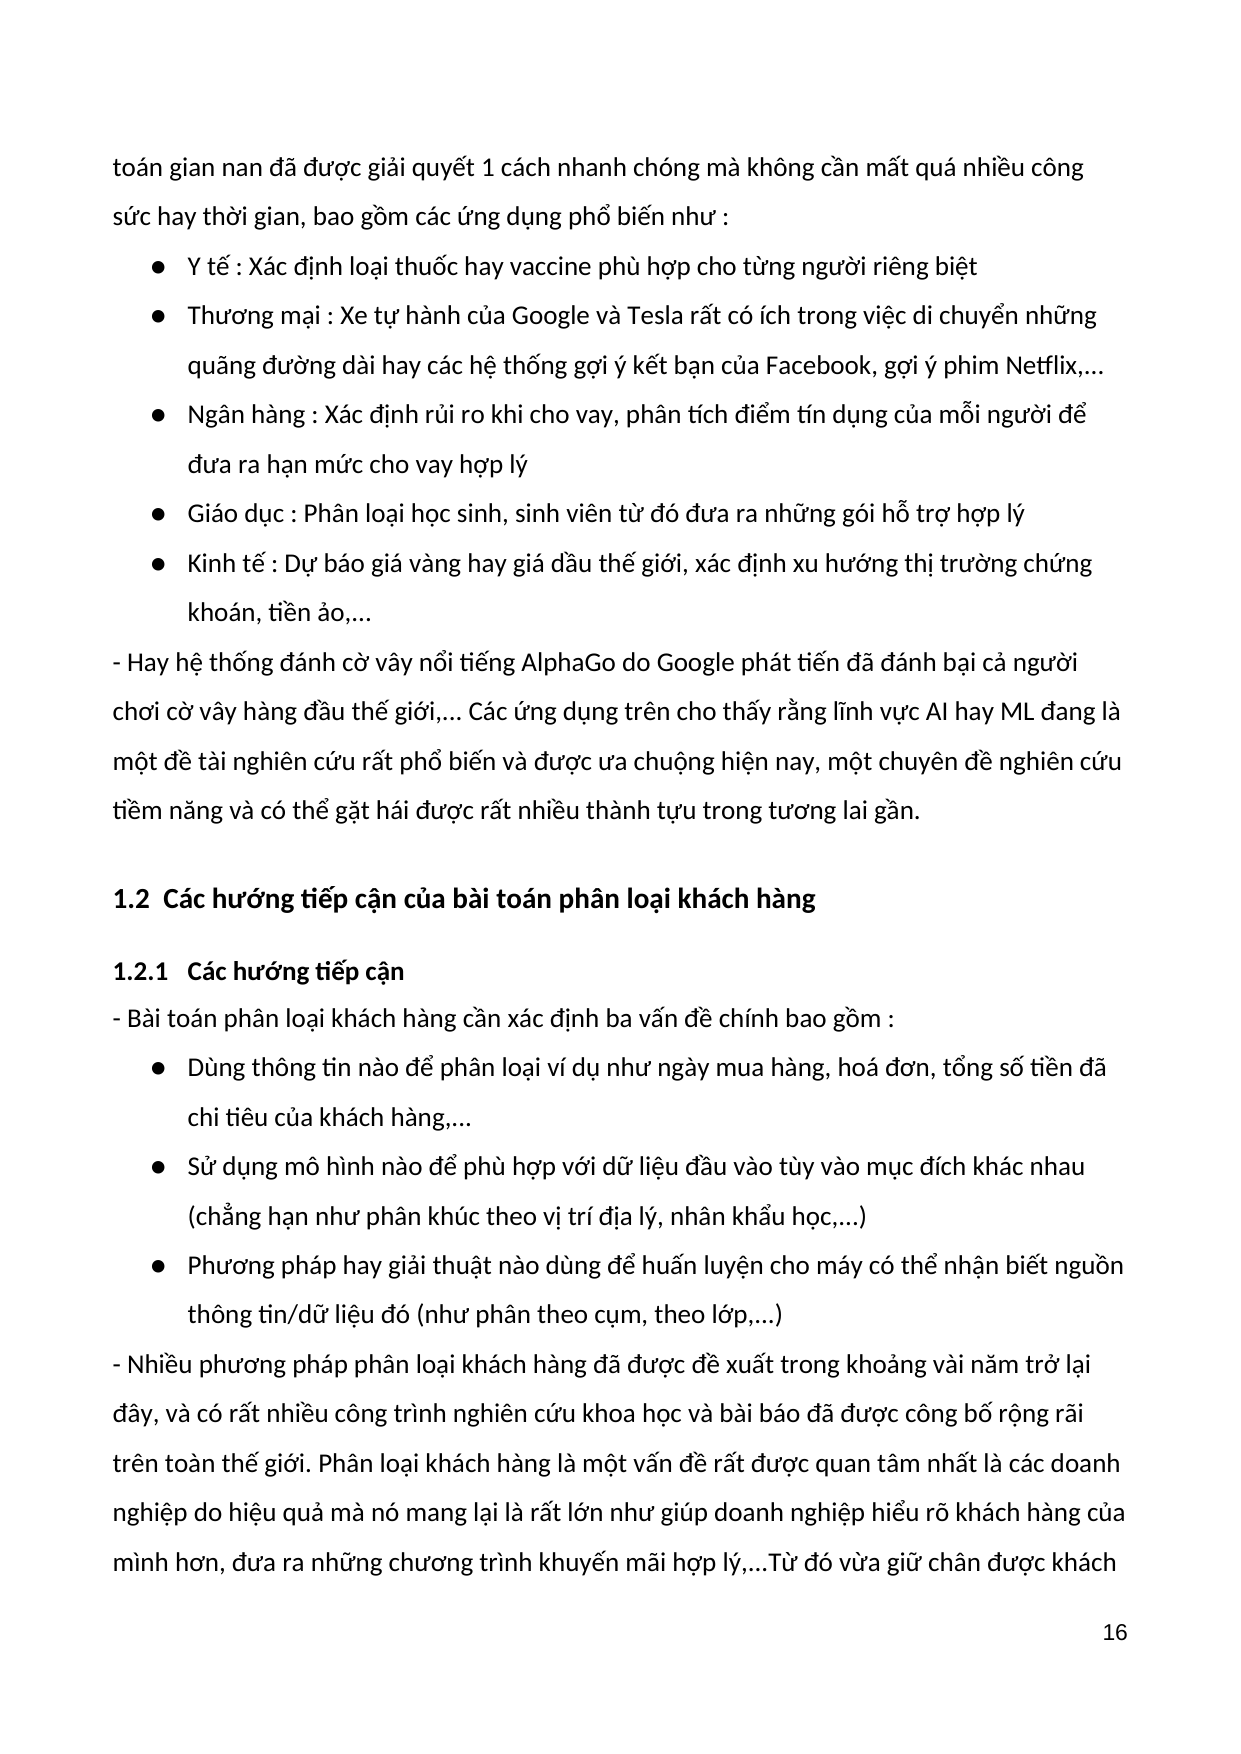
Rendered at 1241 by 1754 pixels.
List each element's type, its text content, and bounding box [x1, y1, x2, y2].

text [112, 1347, 1128, 1578]
list Y tế : Xác định loại thuốc hay vaccine phù hợp cho từng người riêng biệt [150, 249, 1128, 282]
list Ngân hàng : Xác định rủi ro khi cho vay, phân tích điểm tín dụng của mỗi người để đưa ra hạn mức cho vay hợp lý [150, 397, 1128, 480]
text - Bài toán phân loại khách hàng cần xác định ba vấn đề chính bao gồm : [112, 1001, 1128, 1034]
list Giáo dục : Phân loại học sinh, sinh viên từ đó đưa ra những gói hỗ trợ hợp lý [150, 496, 1128, 529]
list Phương pháp hay giải thuật nào dùng để huấn luyện cho máy có thể nhận biết nguồn thông tin/dữ liệu đó (như phân theo cụm, theo lớp,...) [150, 1248, 1128, 1331]
list Thương mại : Xe tự hành của Google và Tesla rất có ích trong việc di chuyển những quãng đường dài hay các hệ thống gợi ý kết bạn của Facebook, gợi ý phim Netflix,... [150, 298, 1128, 381]
subtitle 1.2.1 Các hướng tiếp cận [112, 954, 1128, 987]
subtitle 1.2 Các hướng tiếp cận của bài toán phân loại khách hàng [112, 880, 1128, 916]
list Kinh tế : Dự báo giá vàng hay giá dầu thế giới, xác định xu hướng thị trường chứng khoán, tiền ảo,... [150, 546, 1128, 628]
list Sử dụng mô hình nào để phù hợp với dữ liệu đầu vào tùy vào mục đích khác nhau (chẳng hạn như phân khúc theo vị trí địa lý, nhân khẩu học,...) [150, 1149, 1128, 1232]
list Dùng thông tin nào để phân loại ví dụ như ngày mua hàng, hoá đơn, tổng số tiền đã chi tiêu của khách hàng,... [150, 1050, 1128, 1133]
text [112, 150, 1128, 232]
text - Hay hệ thống đánh cờ vây nổi tiếng AlphaGo do Google phát tiến đã đánh bại cả người chơi cờ vây hàng đầu thế giới,... Các ứng dụng trên cho thấy rằng lĩnh vực AI hay ML đang là một đề tài nghiên cứu rất phổ biến và được ưa chuộng hiện nay, một chuyên đề nghiên cứu tiềm năng và có thể gặt hái được rất nhiều thành tựu trong tương lai gần. [112, 645, 1128, 826]
